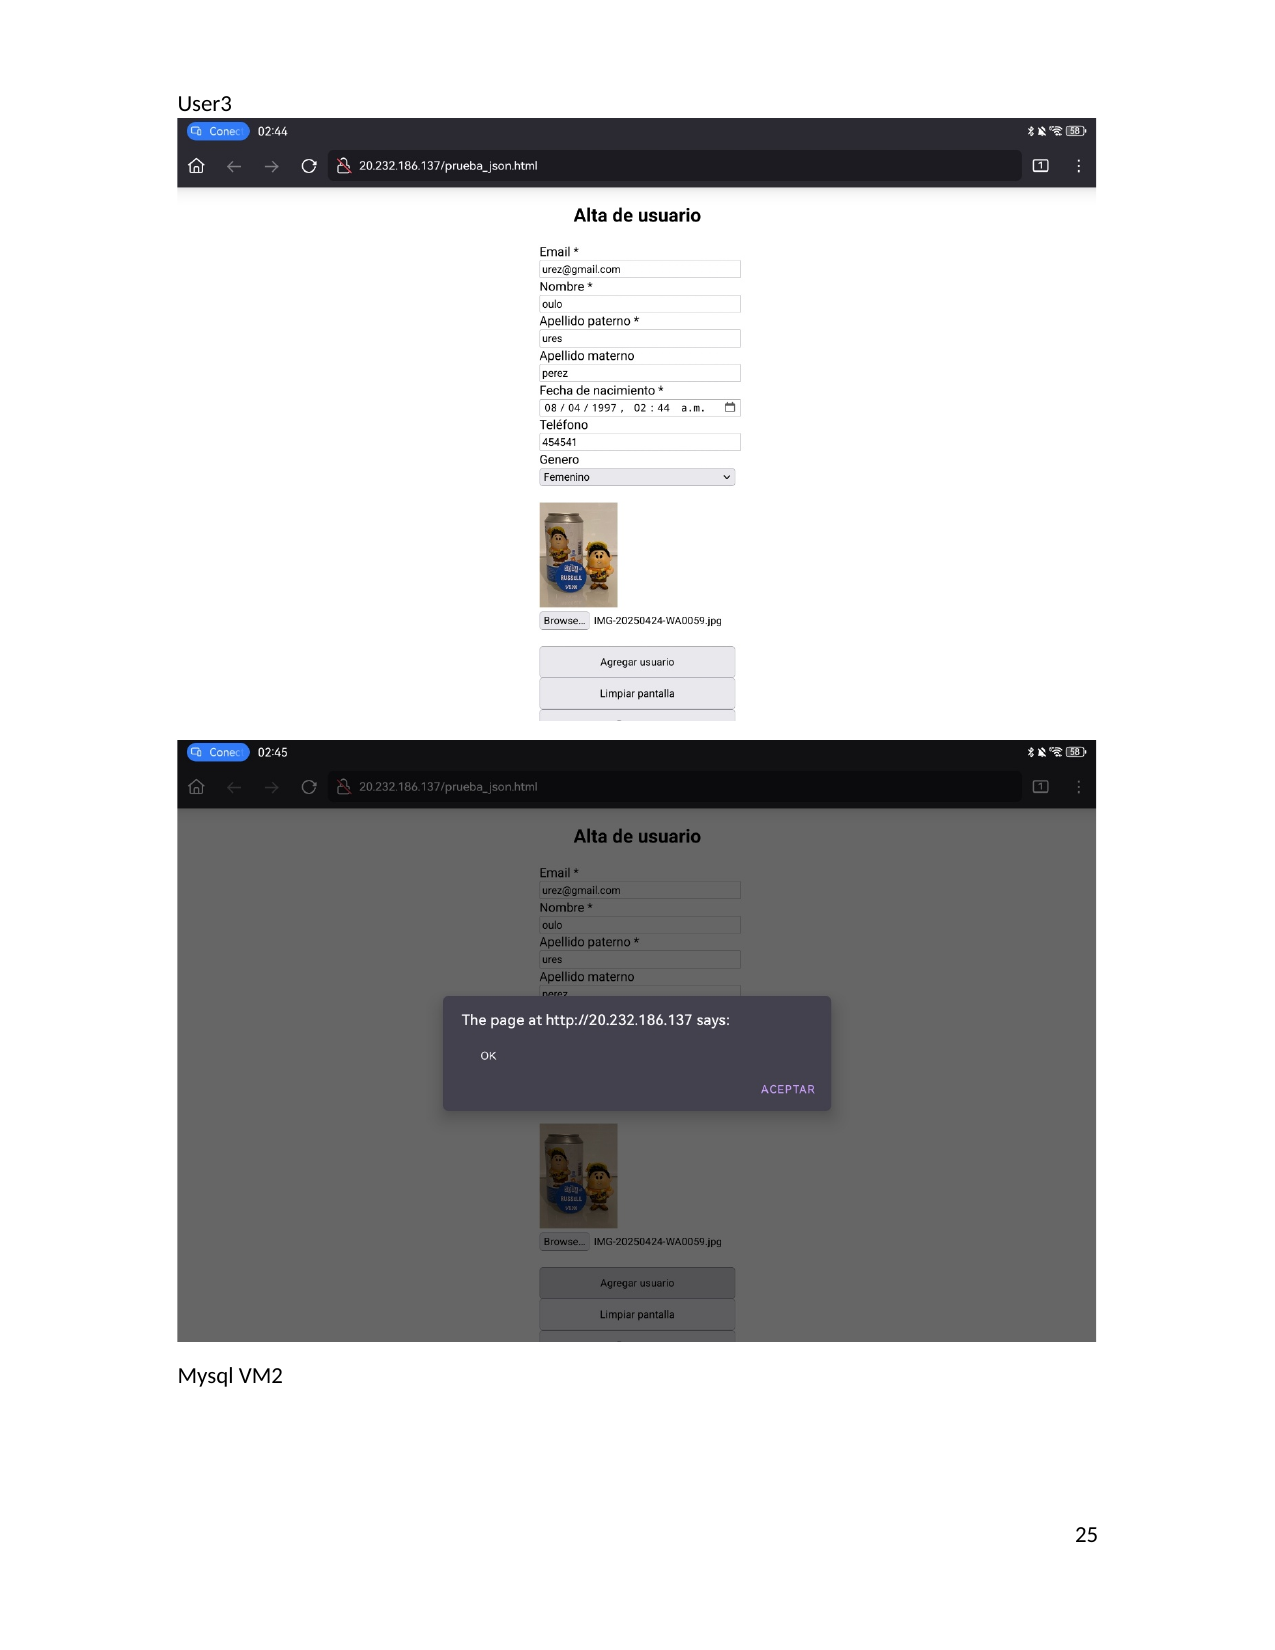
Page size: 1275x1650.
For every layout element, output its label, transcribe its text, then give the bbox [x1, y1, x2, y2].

text Mysql VM2 [177, 1361, 1098, 1389]
picture [177, 118, 1097, 721]
picture [177, 740, 1097, 1342]
